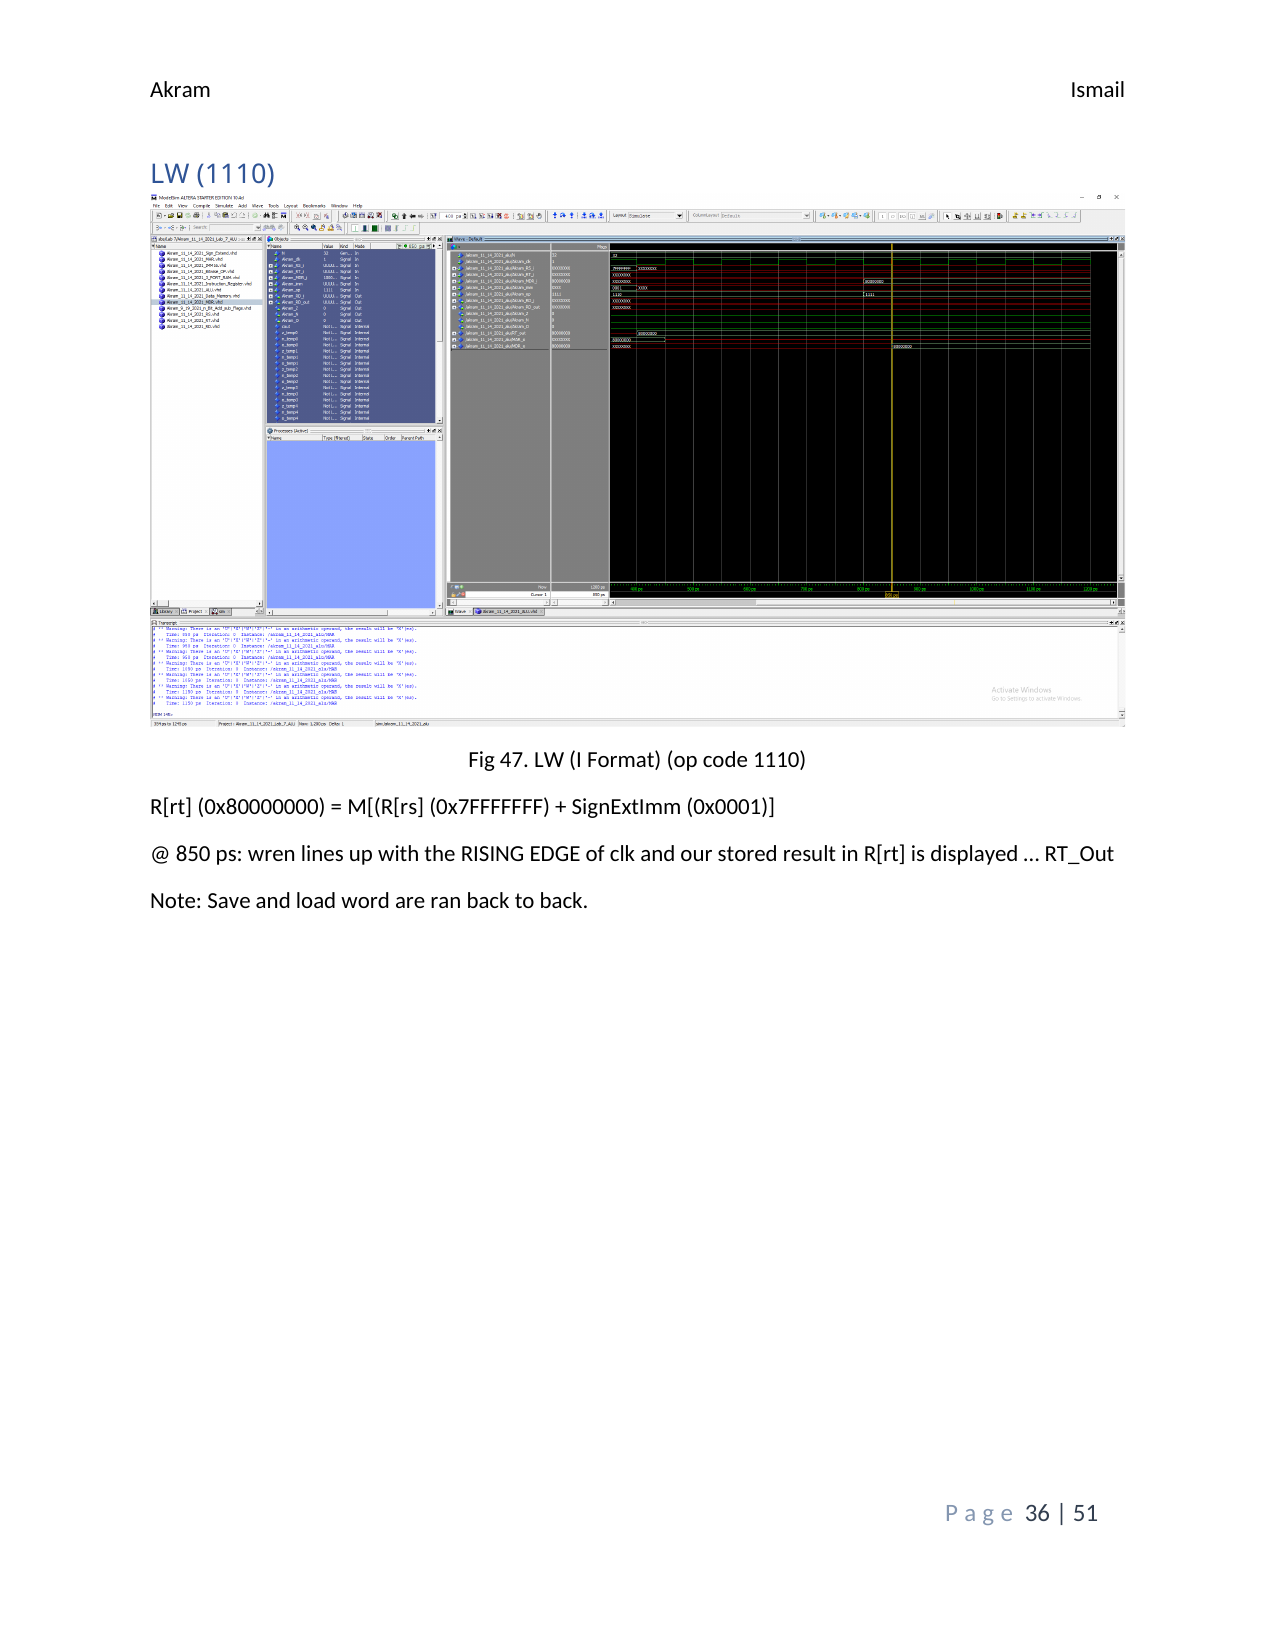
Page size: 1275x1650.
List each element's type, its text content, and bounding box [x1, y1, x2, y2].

text Fig 47. LW (I Format) (op code 1110) [150, 745, 1125, 773]
subtitle LW (1110) [150, 154, 1125, 191]
text Note: Save and load word are ran back to back. [150, 886, 1125, 914]
text R[rt] (0x80000000) = M[(R[rs] (0x7FFFFFFF) + SignExtImm (0x0001)] [150, 792, 1125, 820]
text @ 850 ps: wren lines up with the RISING EDGE of clk and our stored result in R[rt] is displayed … RT_Out [150, 839, 1125, 867]
picture [150, 193, 1125, 727]
